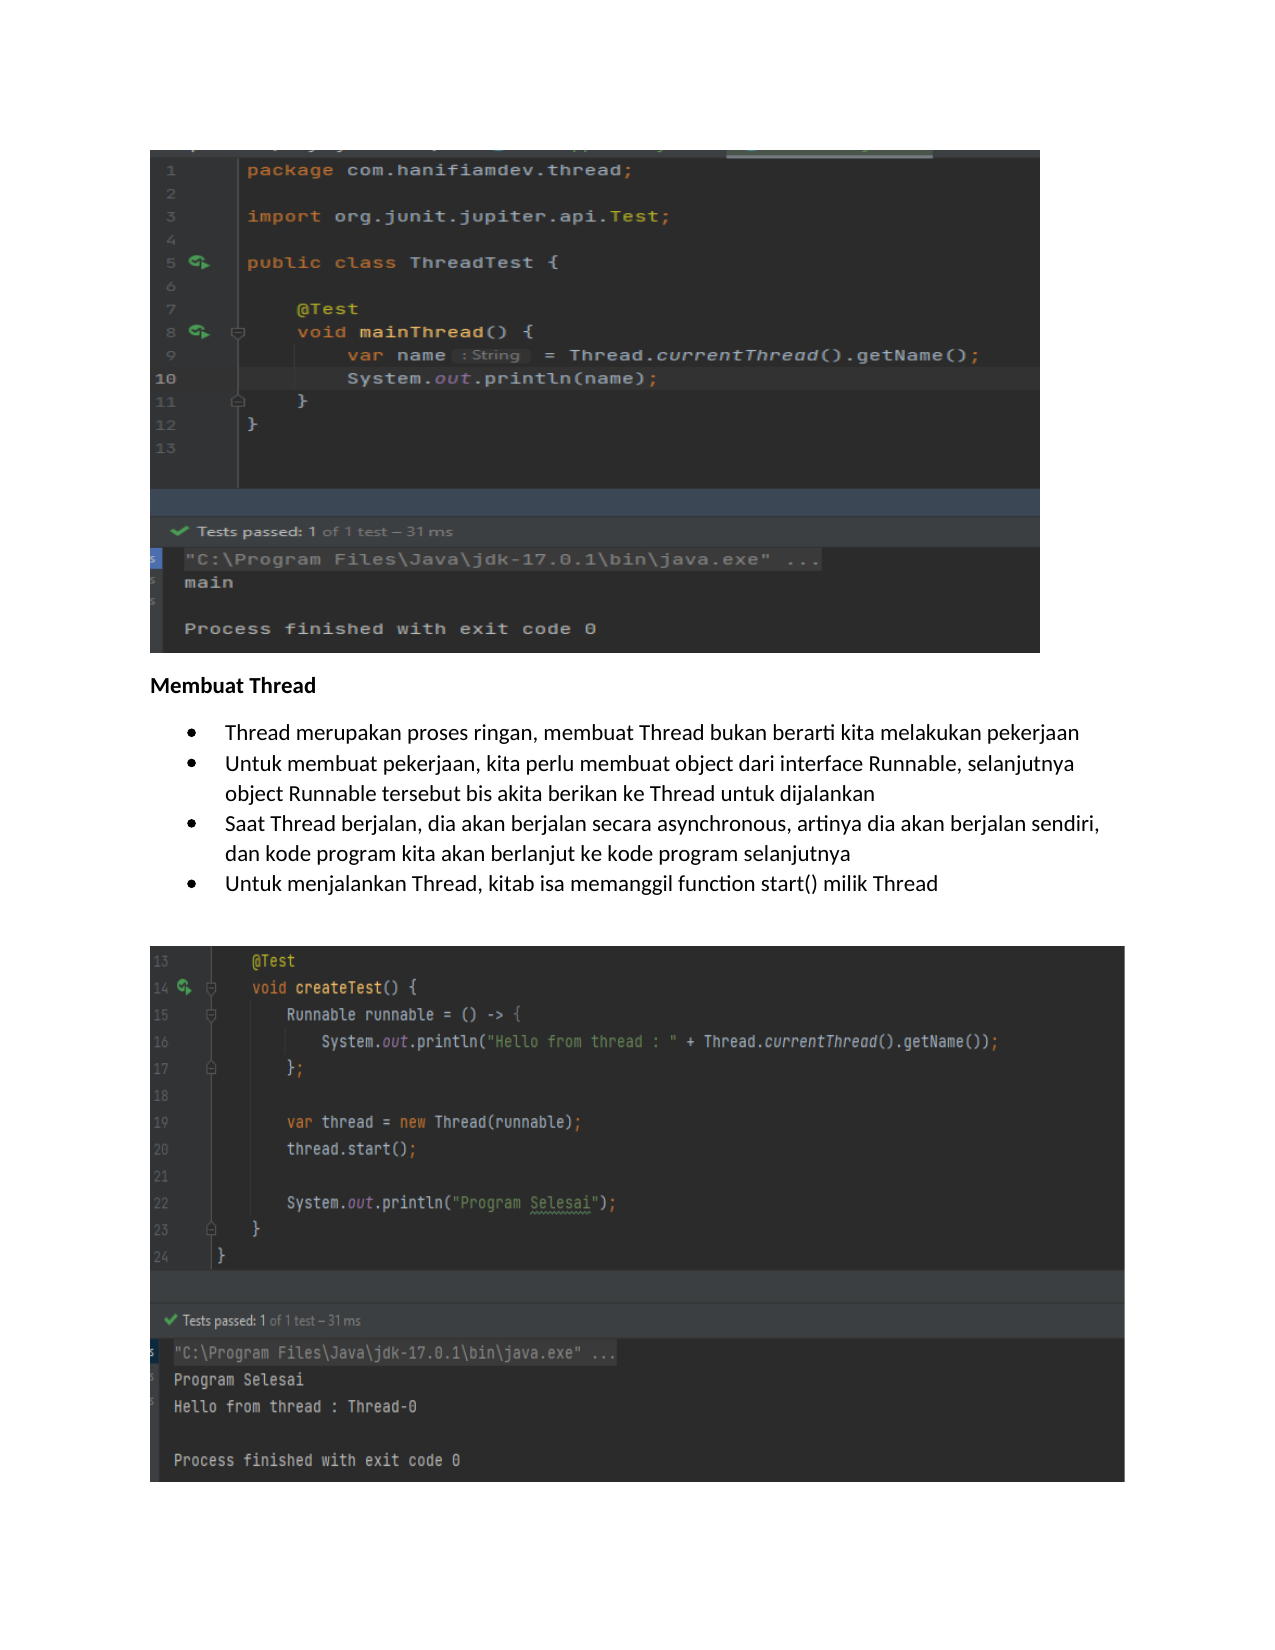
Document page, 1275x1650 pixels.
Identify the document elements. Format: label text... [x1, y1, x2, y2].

list Untuk membuat pekerjaan, kita perlu membuat object dari interface Runnable, selanjutnya object Runnable tersebut bis akita berikan ke Thread untuk dijalankan [187, 749, 1125, 807]
list Untuk menjalankan Thread, kitab isa memanggil function start() milik Thread [187, 869, 1125, 898]
list Thread merupakan proses ringan, membuat Thread bukan berarti kita melakukan pekerjaan [187, 718, 1125, 747]
list Saat Thread berjalan, dia akan berjalan secara asynchronous, artinya dia akan berjalan sendiri, dan kode program kita akan berlanjut ke kode program selanjutnya [187, 809, 1125, 867]
text Membuat Thread [150, 672, 1125, 700]
picture [150, 946, 1125, 1482]
picture [150, 150, 1040, 653]
